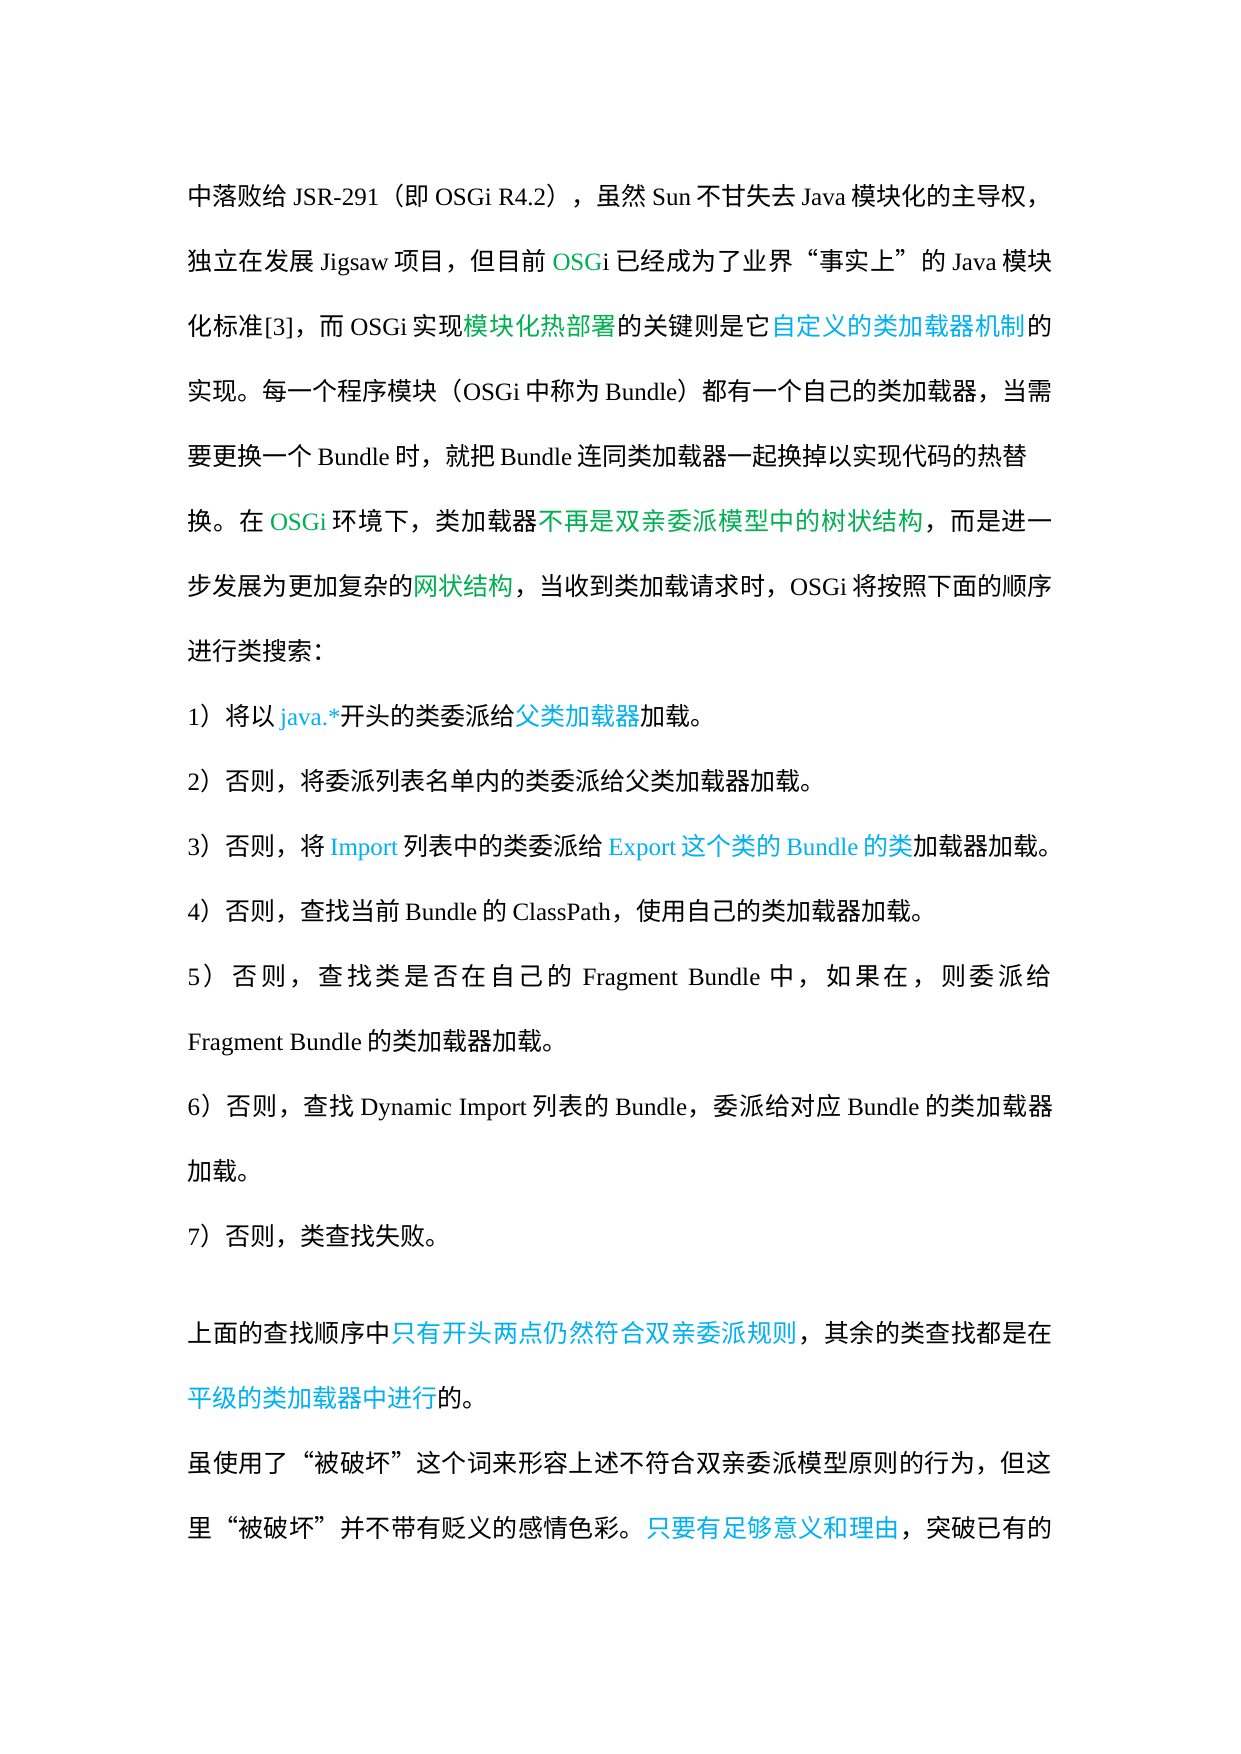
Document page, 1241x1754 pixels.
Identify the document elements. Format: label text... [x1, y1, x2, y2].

text 7）否则，类查找失败。 [187, 1202, 1053, 1267]
text 6）否则，查找Dynamic Import列表的Bundle，委派给对应Bundle的类加载器加载。 [187, 1072, 1053, 1202]
text 3）否则，将Import列表中的类委派给Export这个类的Bundle的类加载器加载。 [187, 812, 1053, 877]
text 1）将以java.*开头的类委派给父类加载器加载。 [187, 682, 1053, 747]
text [187, 162, 1053, 487]
text 换。在OSGi环境下，类加载器不再是双亲委派模型中的树状结构，而是进一步发展为更加复杂的网状结构，当收到类加载请求时，OSGi将按照下面的顺序进行类搜索： [187, 487, 1053, 682]
text 上面的查找顺序中只有开头两点仍然符合双亲委派规则，其余的类查找都是在平级的类加载器中进行的。 [187, 1299, 1053, 1429]
text 4）否则，查找当前Bundle的ClassPath，使用自己的类加载器加载。 [187, 877, 1053, 942]
text 2）否则，将委派列表名单内的类委派给父类加载器加载。 [187, 747, 1053, 812]
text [187, 1429, 1053, 1559]
text 5）否则，查找类是否在自己的Fragment Bundle中，如果在，则委派给Fragment Bundle的类加载器加载。 [187, 942, 1053, 1072]
